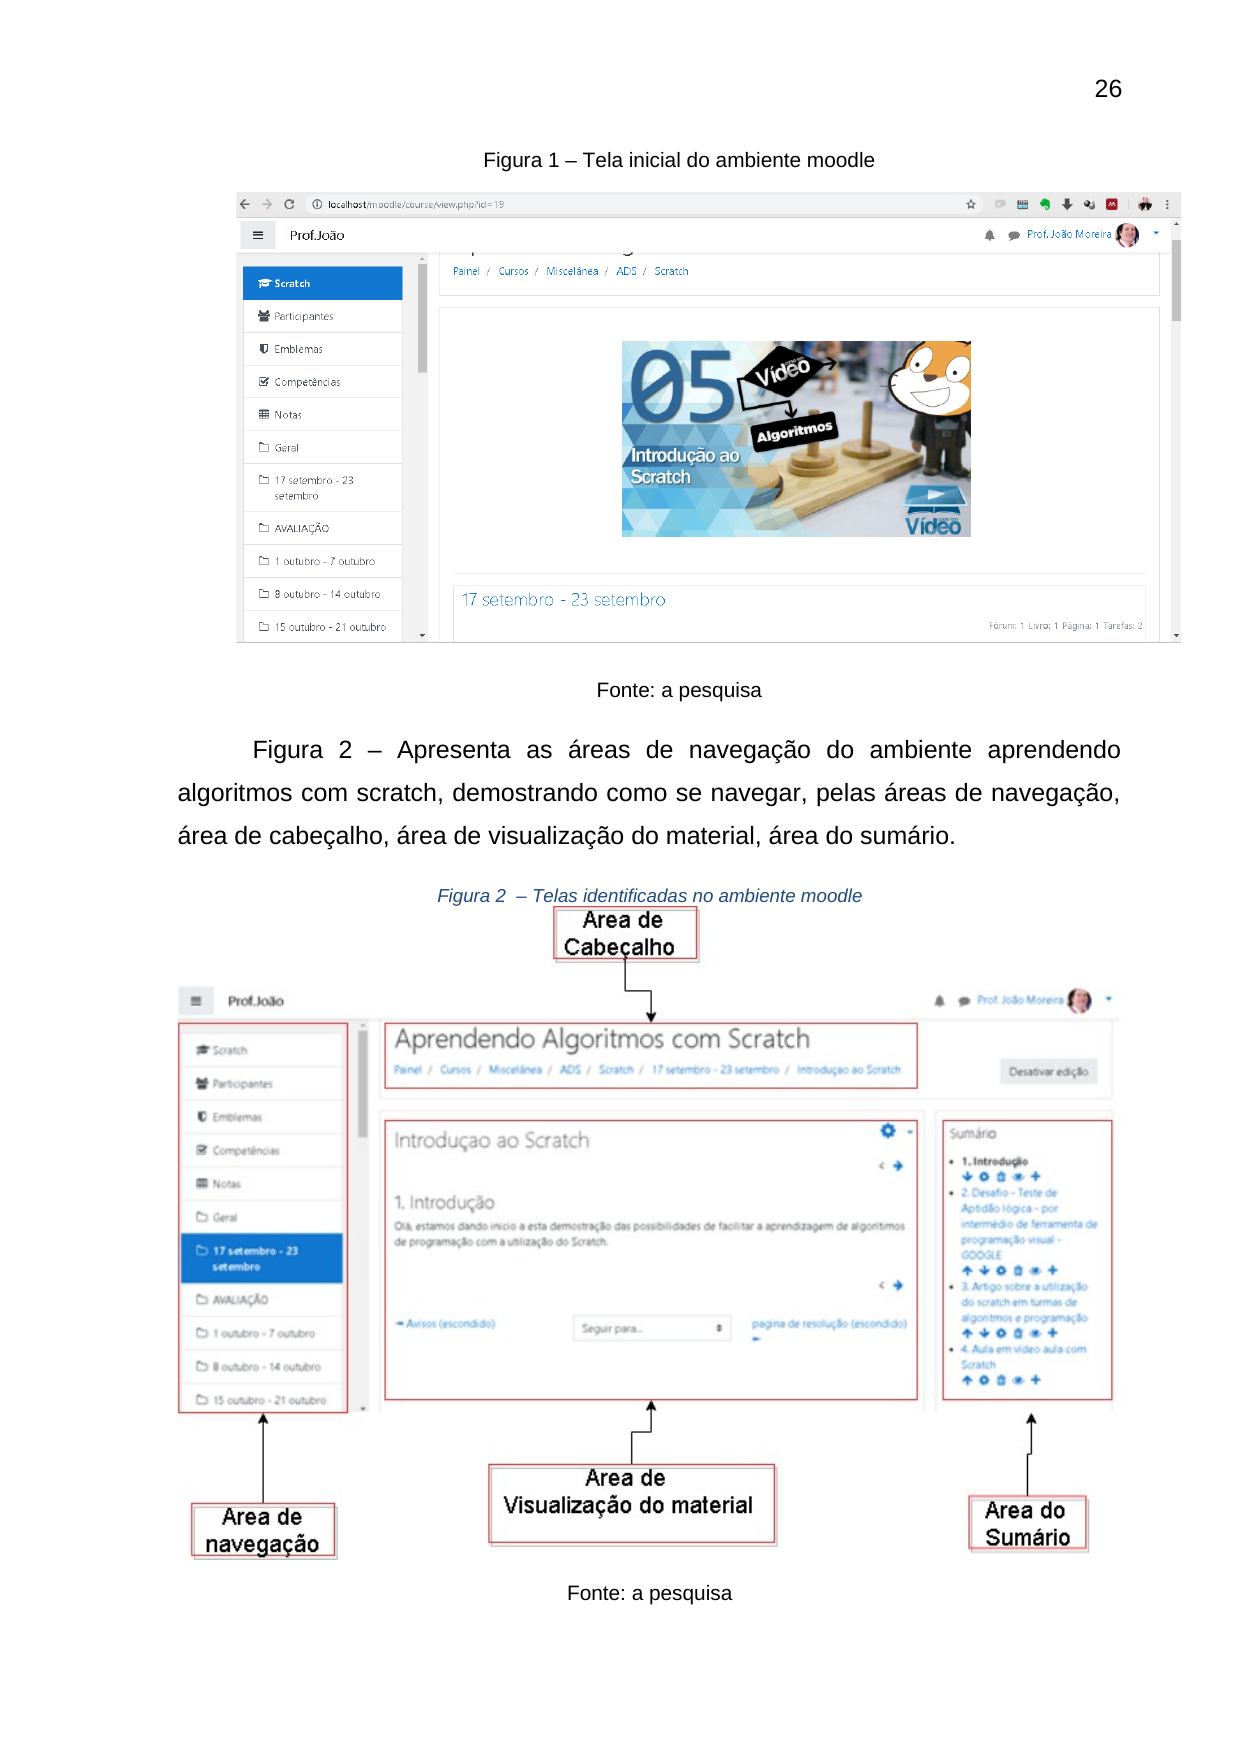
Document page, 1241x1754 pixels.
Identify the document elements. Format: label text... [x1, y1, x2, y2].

text Fonte: a pesquisa [177, 1580, 1122, 1604]
text Fonte: a pesquisa [177, 678, 1122, 702]
picture [177, 906, 1123, 1560]
text Figura 2 – Telas identificadas no ambiente moodle [177, 885, 1122, 906]
text Figura 2 – Apresenta as áreas de navegação do ambiente aprendendo algoritmos com scratch, demostrando como se navegar, pelas áreas de navegação, área de cabeçalho, área de visualização do material, área do sumário. [177, 734, 1122, 849]
text Figura 1 – Tela inicial do ambiente moodle [177, 148, 1122, 172]
picture [236, 192, 1182, 643]
